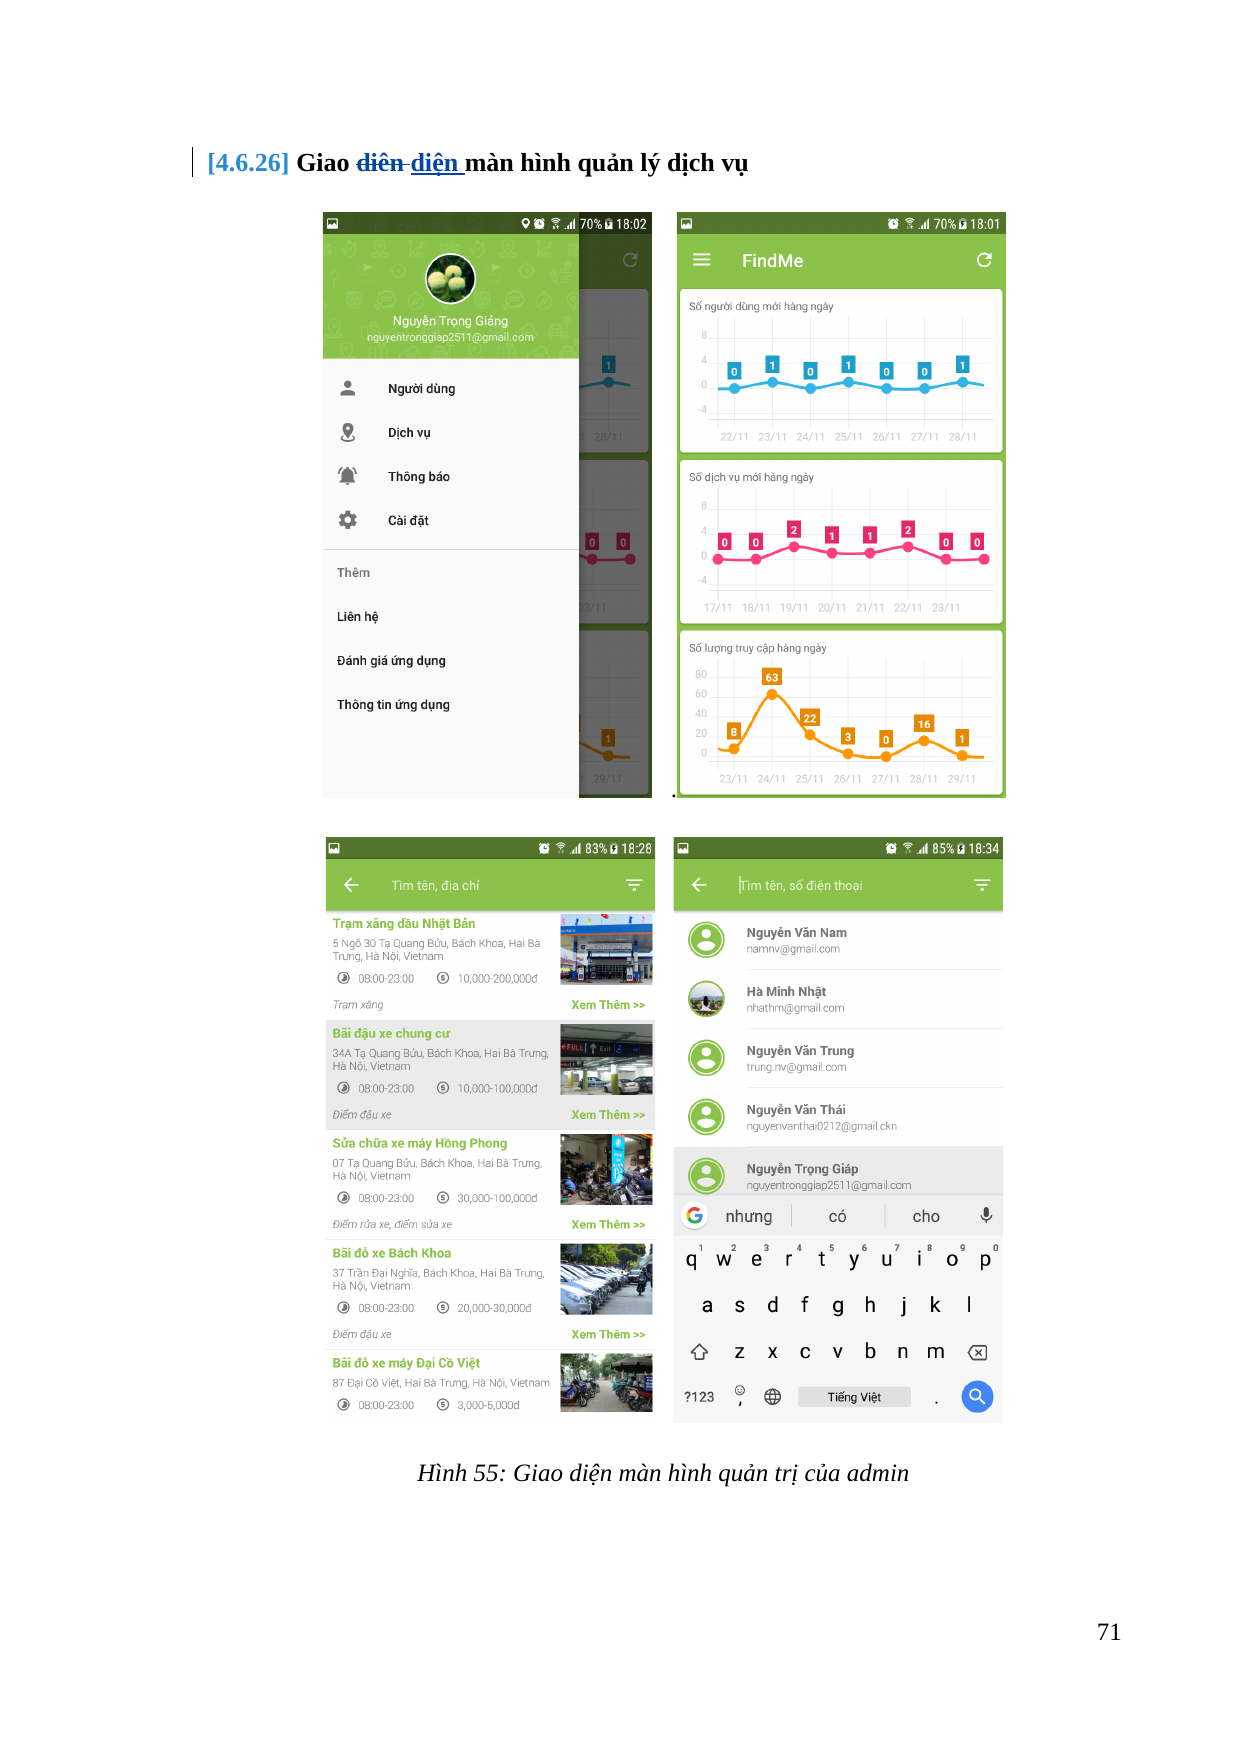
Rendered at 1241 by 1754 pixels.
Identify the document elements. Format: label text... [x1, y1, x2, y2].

picture [673, 837, 1003, 1423]
picture [325, 837, 655, 1423]
subtitle Giao màn hình quản lý dịch vụ [207, 147, 1122, 177]
picture [676, 212, 1006, 798]
picture [322, 212, 652, 798]
